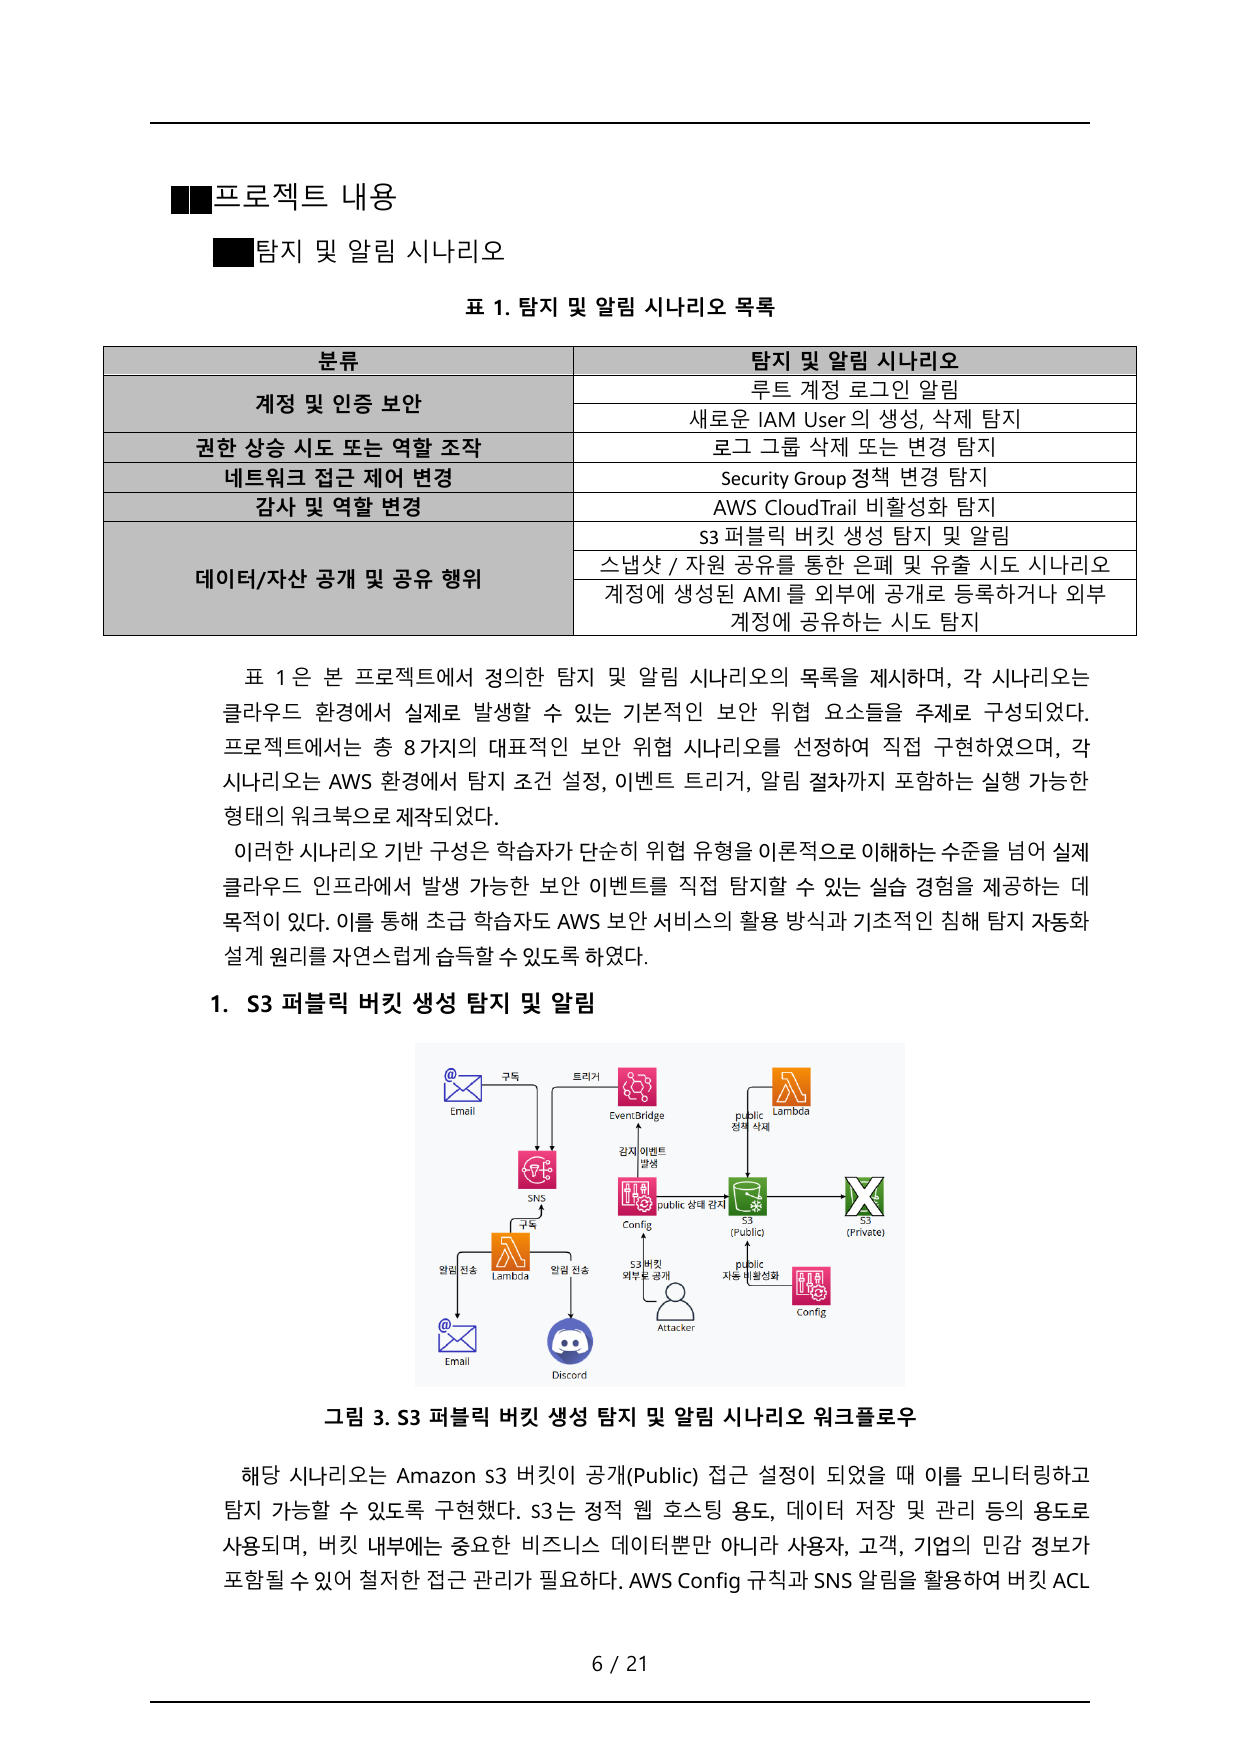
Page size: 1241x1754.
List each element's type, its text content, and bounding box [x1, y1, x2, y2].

list 탐지 및 알림 시나리오 [212, 234, 1090, 267]
text 표 1은 본 프로젝트에서 정의한 탐지 및 알림 시나리오의 목록을 제시하며, 각 시나리오는 클라우드 환경에서 실제로 발생할 수 있는 기본적인 보안 위협 요소들을 주제로 구성되었다. 프로젝트에서는 총 8가지의 대표적인 보안 위협 시나리오를 선정하여 직접 구현하였으며, 각 시나리오는 AWS 환경에서 탐지 조건 설정, 이벤트 트리거, 알림 절차까지 포함하는 실행 가능한 형태의 워크북으로 제작되었다. 이러한 시나리오 기반 구성은 학습자가 단순히 위협 유형을 이론적으로 이해하는 수준을 넘어 실제 클라우드 인프라에서 발생 가능한 보안 이벤트를 직접 탐지할 수 있는 실습 경험을 제공하는 데 목적이 있다. 이를 통해 초급 학습자도 AWS 보안 서비스의 활용 방식과 기초적인 침해 탐지 자동화 설계 원리를 자연스럽게 습득할 수 있도록 하였다. [223, 661, 1090, 971]
table_cell 데이터/자산 공개 및 공유 행위 [104, 522, 573, 635]
table_cell 감사 및 역할 변경 [104, 493, 573, 521]
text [223, 1459, 1090, 1594]
table_cell 네트워크 접근 제어 변경 [104, 463, 573, 492]
text 표 1. 탐지 및 알림 시나리오 목록 [150, 293, 1090, 321]
text 그림 3. S3 퍼블릭 버킷 생성 탐지 및 알림 시나리오 워크플로우 [150, 1402, 1090, 1430]
table_cell 스냅샷 / 자원 공유를 통한 은폐 및 유출 시도 시나리오 [574, 551, 1136, 578]
picture [415, 1043, 905, 1387]
table_cell S3 퍼블릭 버킷 생성 탐지 및 알림 [574, 522, 1136, 550]
table_cell 계정에 생성된 AMI를 외부에 공개로 등록하거나 외부 계정에 공유하는 시도 탐지 [574, 580, 1136, 635]
table_header 분류 [104, 347, 573, 374]
table_cell 루트 계정 로그인 알림 [574, 376, 1136, 403]
table_cell Security Group 정책 변경 탐지 [574, 463, 1136, 492]
table_cell 권한 상승 시도 또는 역할 조작 [104, 433, 573, 462]
table_cell 계정 및 인증 보안 [104, 376, 573, 432]
table_cell 새로운 IAM User의 생성, 삭제 탐지 [574, 404, 1136, 432]
list S3 퍼블릭 버킷 생성 탐지 및 알림 [209, 987, 1090, 1018]
table_header 탐지 및 알림 시나리오 [574, 347, 1136, 374]
table_cell 로그 그룹 삭제 또는 변경 탐지 [574, 433, 1136, 462]
text 프로젝트 내용 [171, 177, 1090, 216]
table_cell AWS CloudTrail 비활성화 탐지 [574, 493, 1136, 521]
